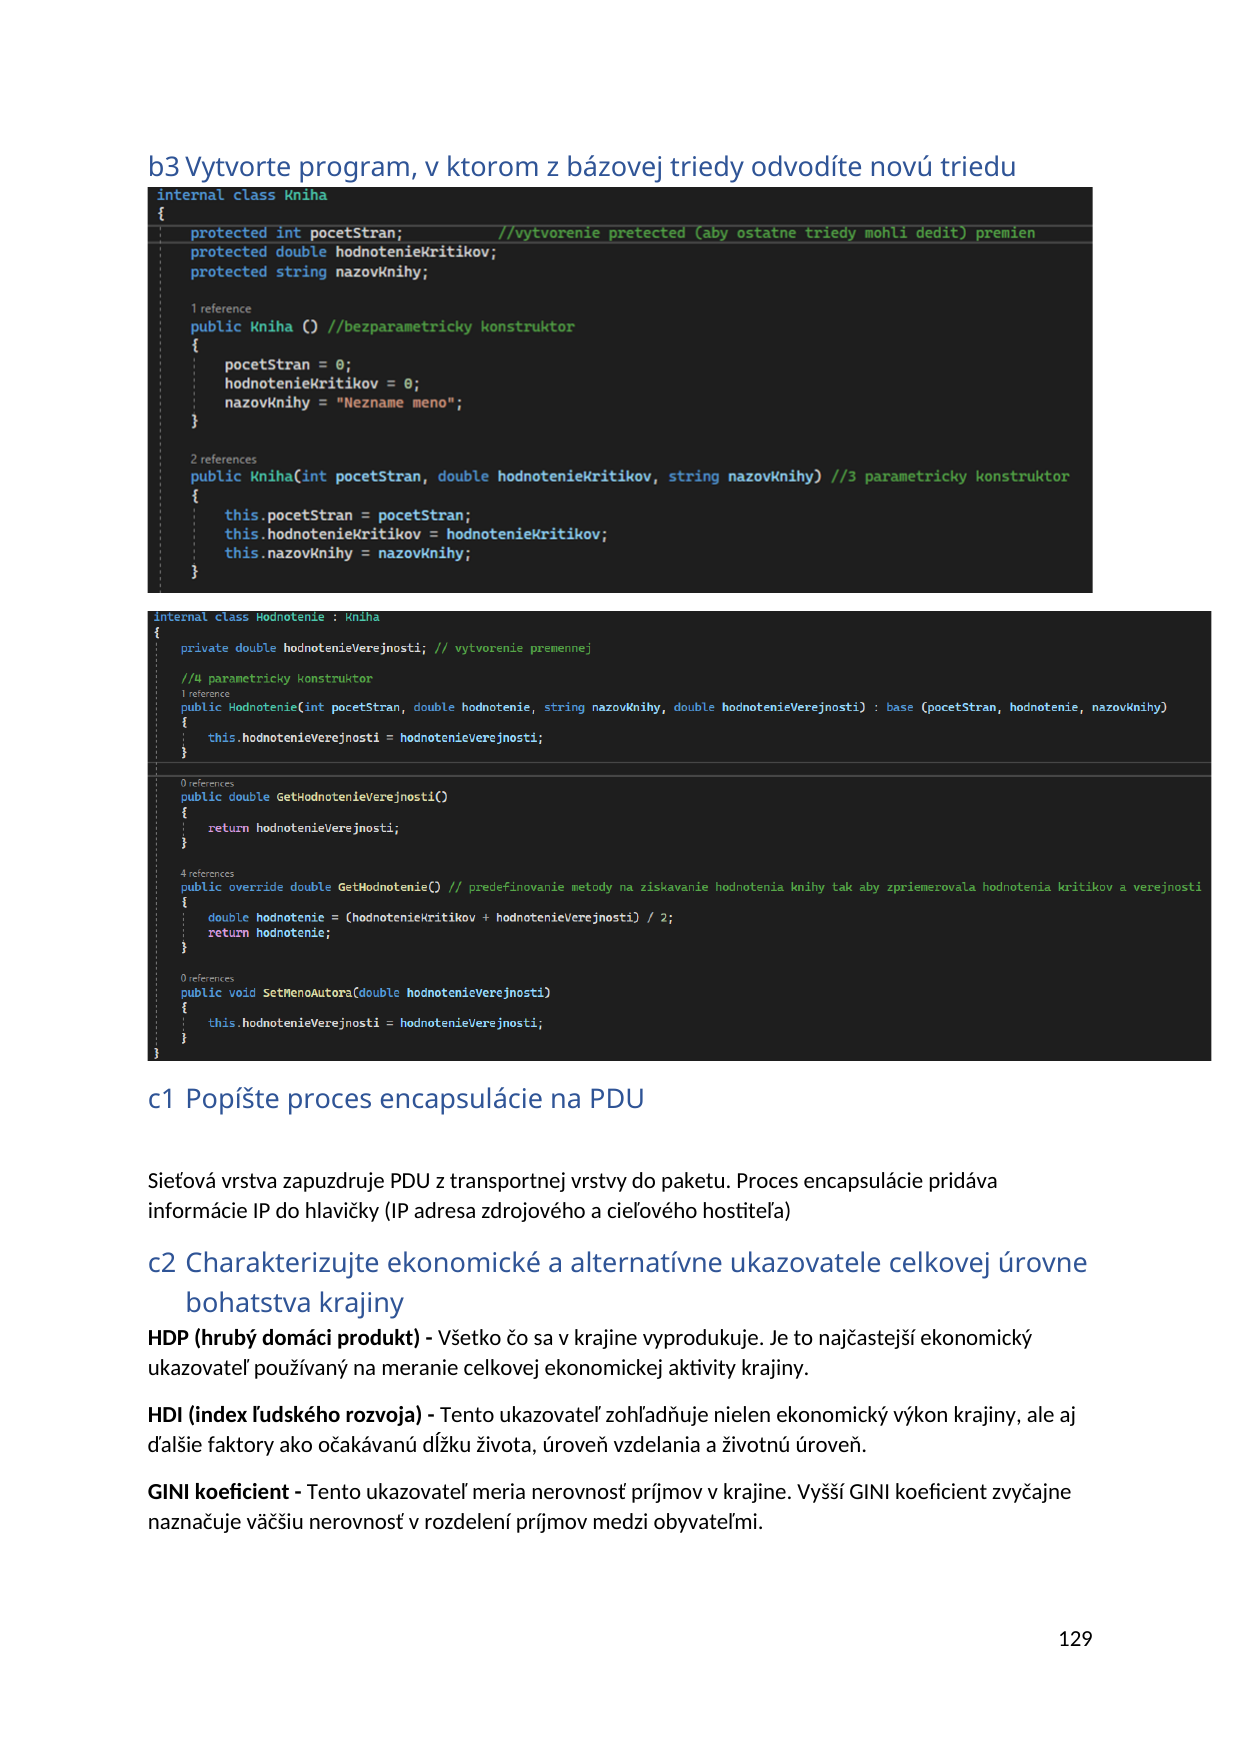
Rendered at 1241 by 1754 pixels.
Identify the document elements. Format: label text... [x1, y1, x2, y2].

subtitle Charakterizujte ekonomické a alternatívne ukazovatele celkovej úrovne bohatstva krajiny [148, 1243, 1093, 1320]
subtitle Popíšte proces encapsulácie na PDU [148, 1079, 1093, 1116]
text HDP (hrubý domáci produkt) - Všetko čo sa v krajine vyprodukuje. Je to najčastejší ekonomický ukazovateľ používaný na meranie celkovej ekonomickej aktivity krajiny. [148, 1323, 1093, 1381]
subtitle Vytvorte program, v ktorom z bázovej triedy odvodíte novú triedu [148, 148, 1093, 184]
text Sieťová vrstva zapuzdruje PDU z transportnej vrstvy do paketu. Proces encapsulácie pridáva informácie IP do hlavičky (IP adresa zdrojového a cieľového hostiteľa) [148, 1166, 1093, 1224]
picture [147, 611, 1212, 1061]
text GINI koeficient - Tento ukazovateľ meria nerovnosť príjmov v krajine. Vyšší GINI koeficient zvyčajne naznačuje väčšiu nerovnosť v rozdelení príjmov medzi obyvateľmi. [148, 1477, 1093, 1535]
text HDI (index ľudského rozvoja) - Tento ukazovateľ zohľadňuje nielen ekonomický výkon krajiny, ale aj ďalšie faktory ako očakávanú dĺžku života, úroveň vzdelania a životnú úroveň. [148, 1400, 1093, 1458]
picture [147, 187, 1093, 593]
